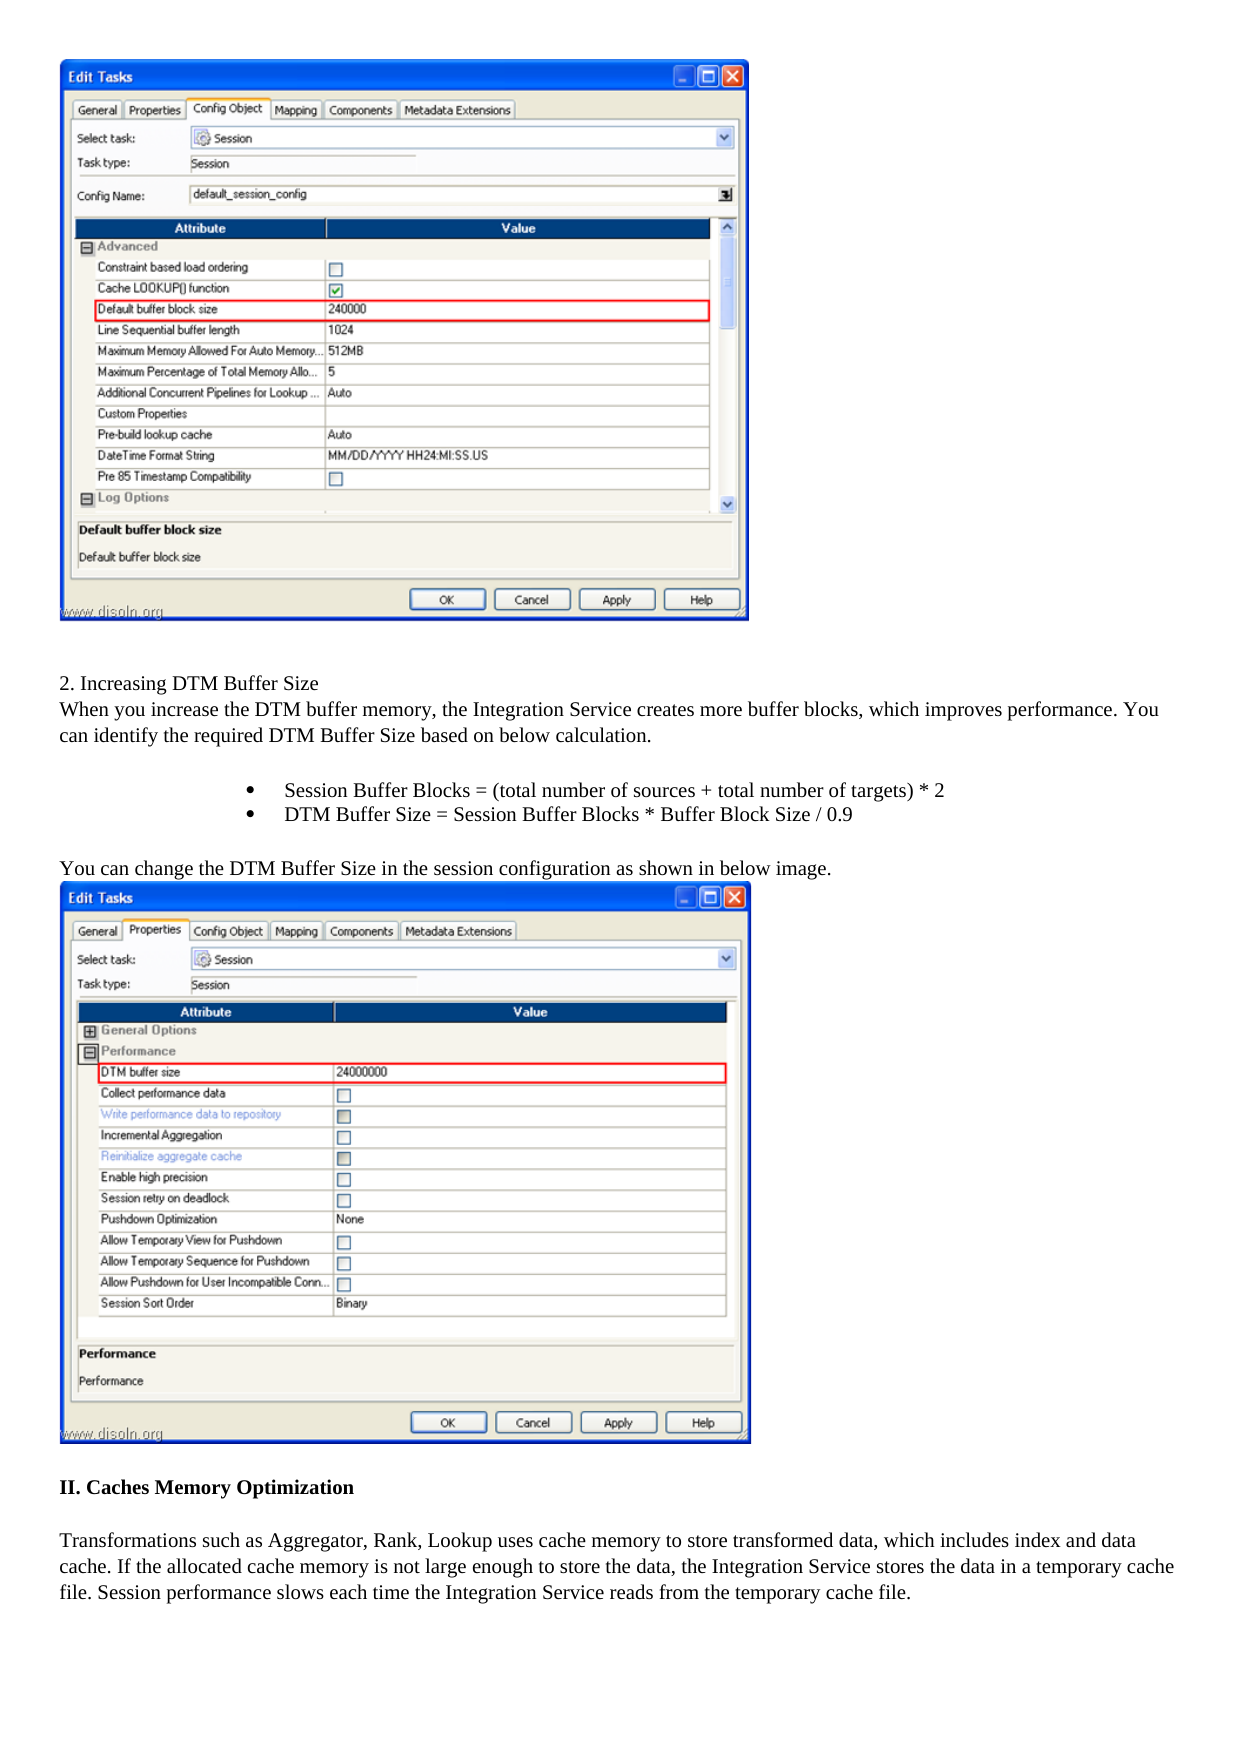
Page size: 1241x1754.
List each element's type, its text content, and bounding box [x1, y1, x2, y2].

list Session Buffer Blocks = (total number of sources + total number of targets) * 2 [247, 778, 1181, 802]
text Transformations such as Aggregator, Rank, Lookup uses cache memory to store transformed data, which includes index and data cache. If the allocated cache memory is not large enough to store the data, the Integration Service stores the data in a temporary cache file. Session performance slows each time the Integration Service reads from the temporary cache file. [59, 1528, 1181, 1604]
text When you increase the DTM buffer memory, the Integration Service creates more buffer blocks, which improves performance. You can identify the required DTM Buffer Size based on below calculation. [59, 697, 1181, 747]
picture [59, 881, 752, 1444]
picture [59, 59, 749, 622]
subtitle 2. Increasing DTM Buffer Size [59, 671, 1181, 695]
subtitle II. Caches Memory Optimization [59, 1475, 1181, 1499]
list DTM Buffer Size = Session Buffer Blocks * Buffer Block Size / 0.9 [247, 802, 1181, 826]
